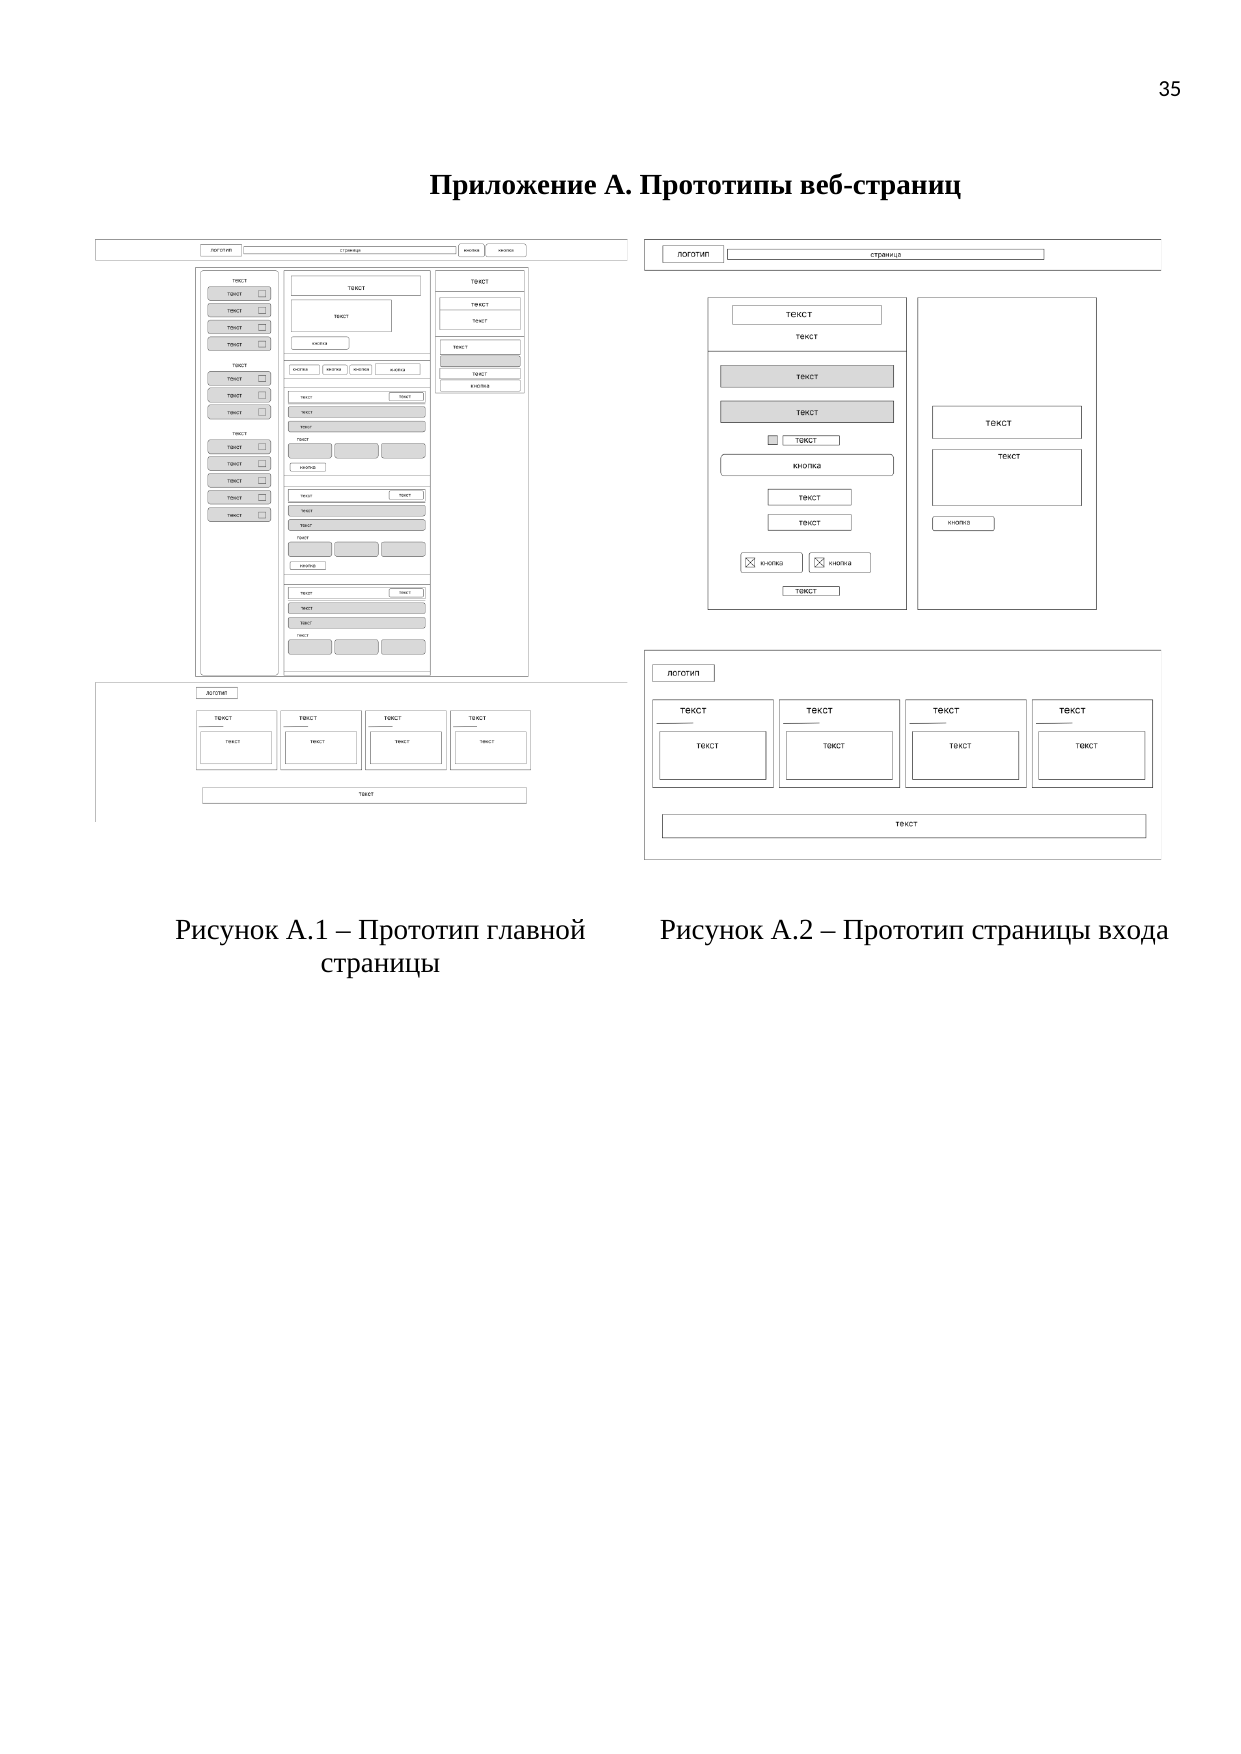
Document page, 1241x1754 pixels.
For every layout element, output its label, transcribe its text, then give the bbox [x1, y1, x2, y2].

table_cell Рисунок А.2 – Прототип страницы входа [634, 887, 1192, 1008]
picture [644, 239, 1162, 860]
text Приложение А. Прототипы веб-страниц [136, 167, 1181, 201]
table_cell Рисунок А.1 – Прототип главной страницы [125, 887, 633, 1008]
table_header [85, 240, 633, 886]
table_header [634, 240, 1192, 886]
picture [95, 239, 628, 822]
